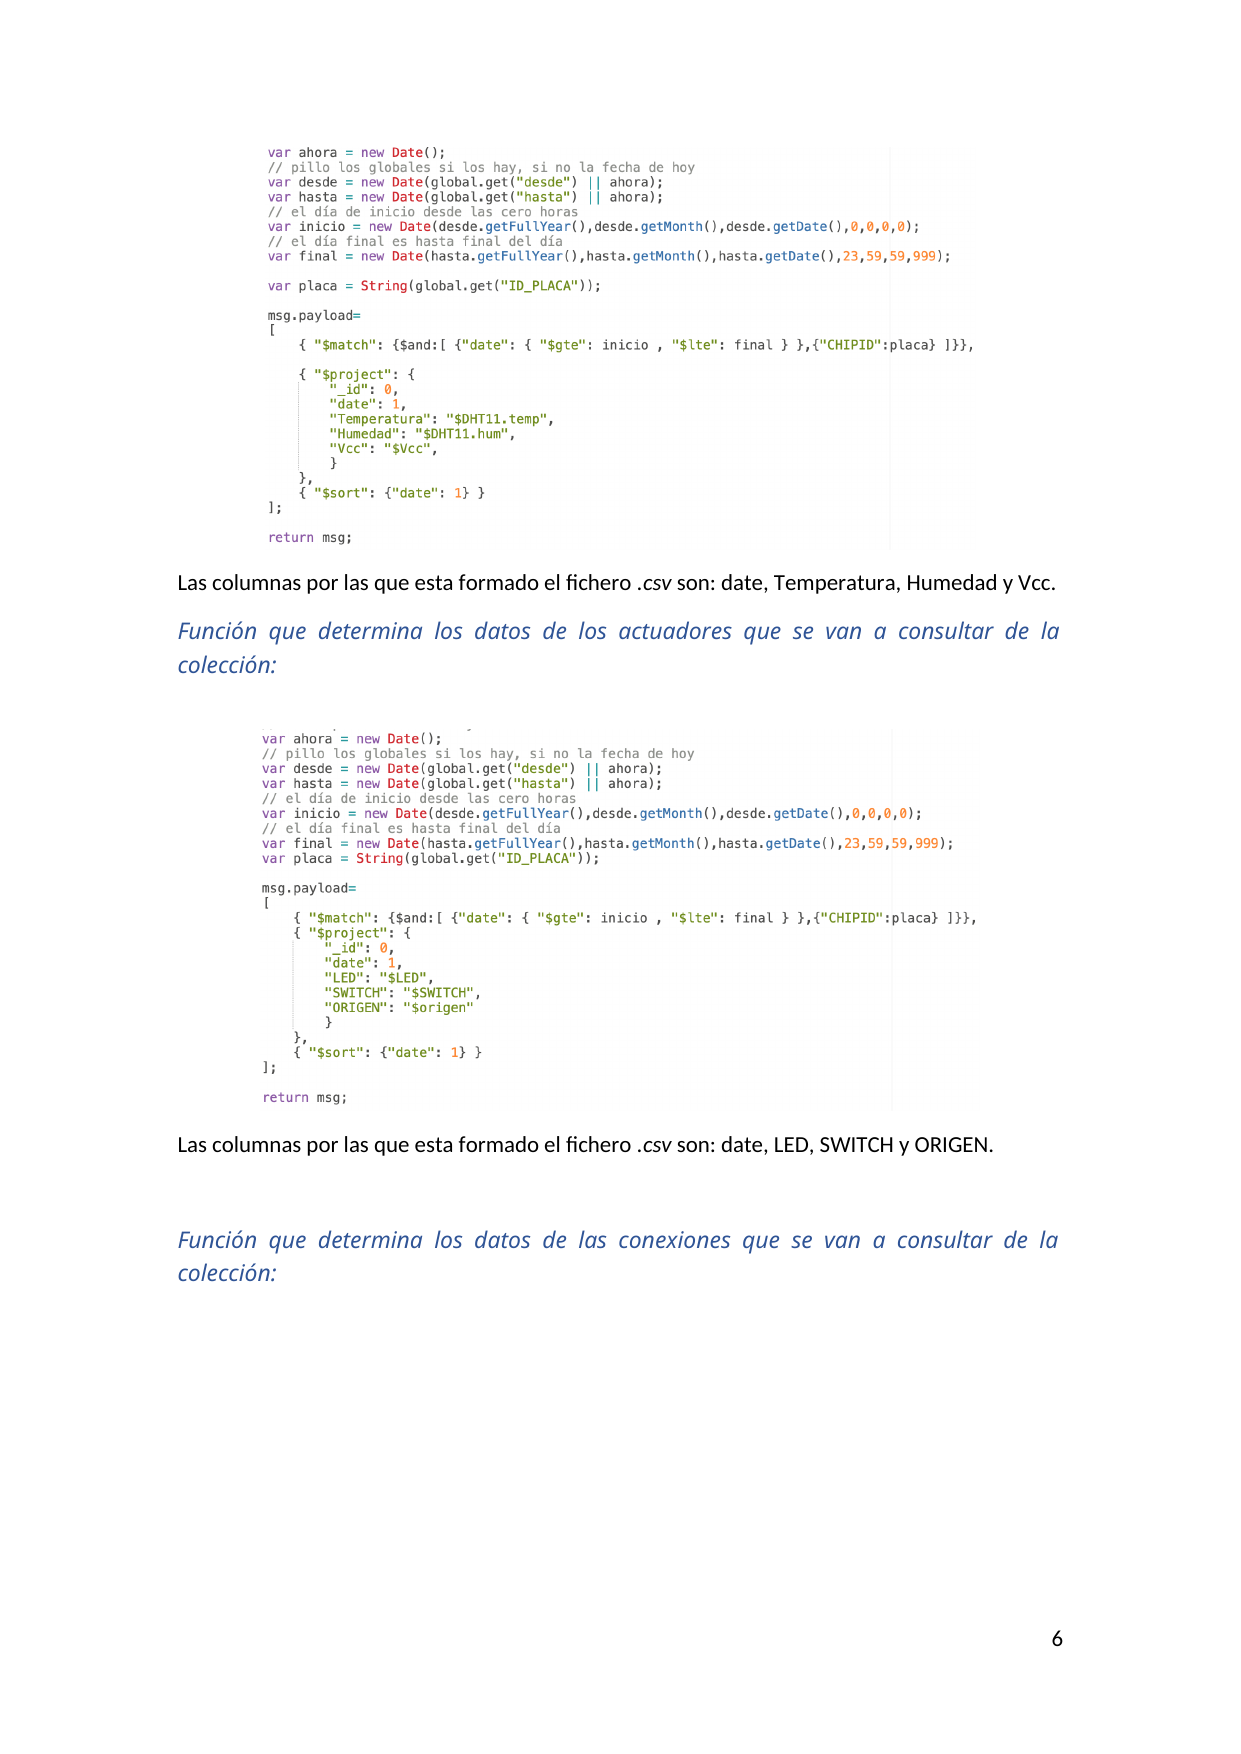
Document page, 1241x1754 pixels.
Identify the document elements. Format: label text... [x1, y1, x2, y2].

subtitle Función que determina los datos de las conexiones que se van a consultar de la colección: [177, 1223, 1063, 1288]
subtitle Función que determina los datos de los actuadores que se van a consultar de la colección: [177, 615, 1063, 680]
picture [260, 729, 980, 1111]
text Las columnas por las que esta formado el fichero .csv son: date, LED, SWITCH y ORIGEN. [177, 1130, 1063, 1158]
picture [264, 147, 976, 550]
text Las columnas por las que esta formado el fichero .csv son: date, Temperatura, Humedad y Vcc. [177, 568, 1063, 596]
